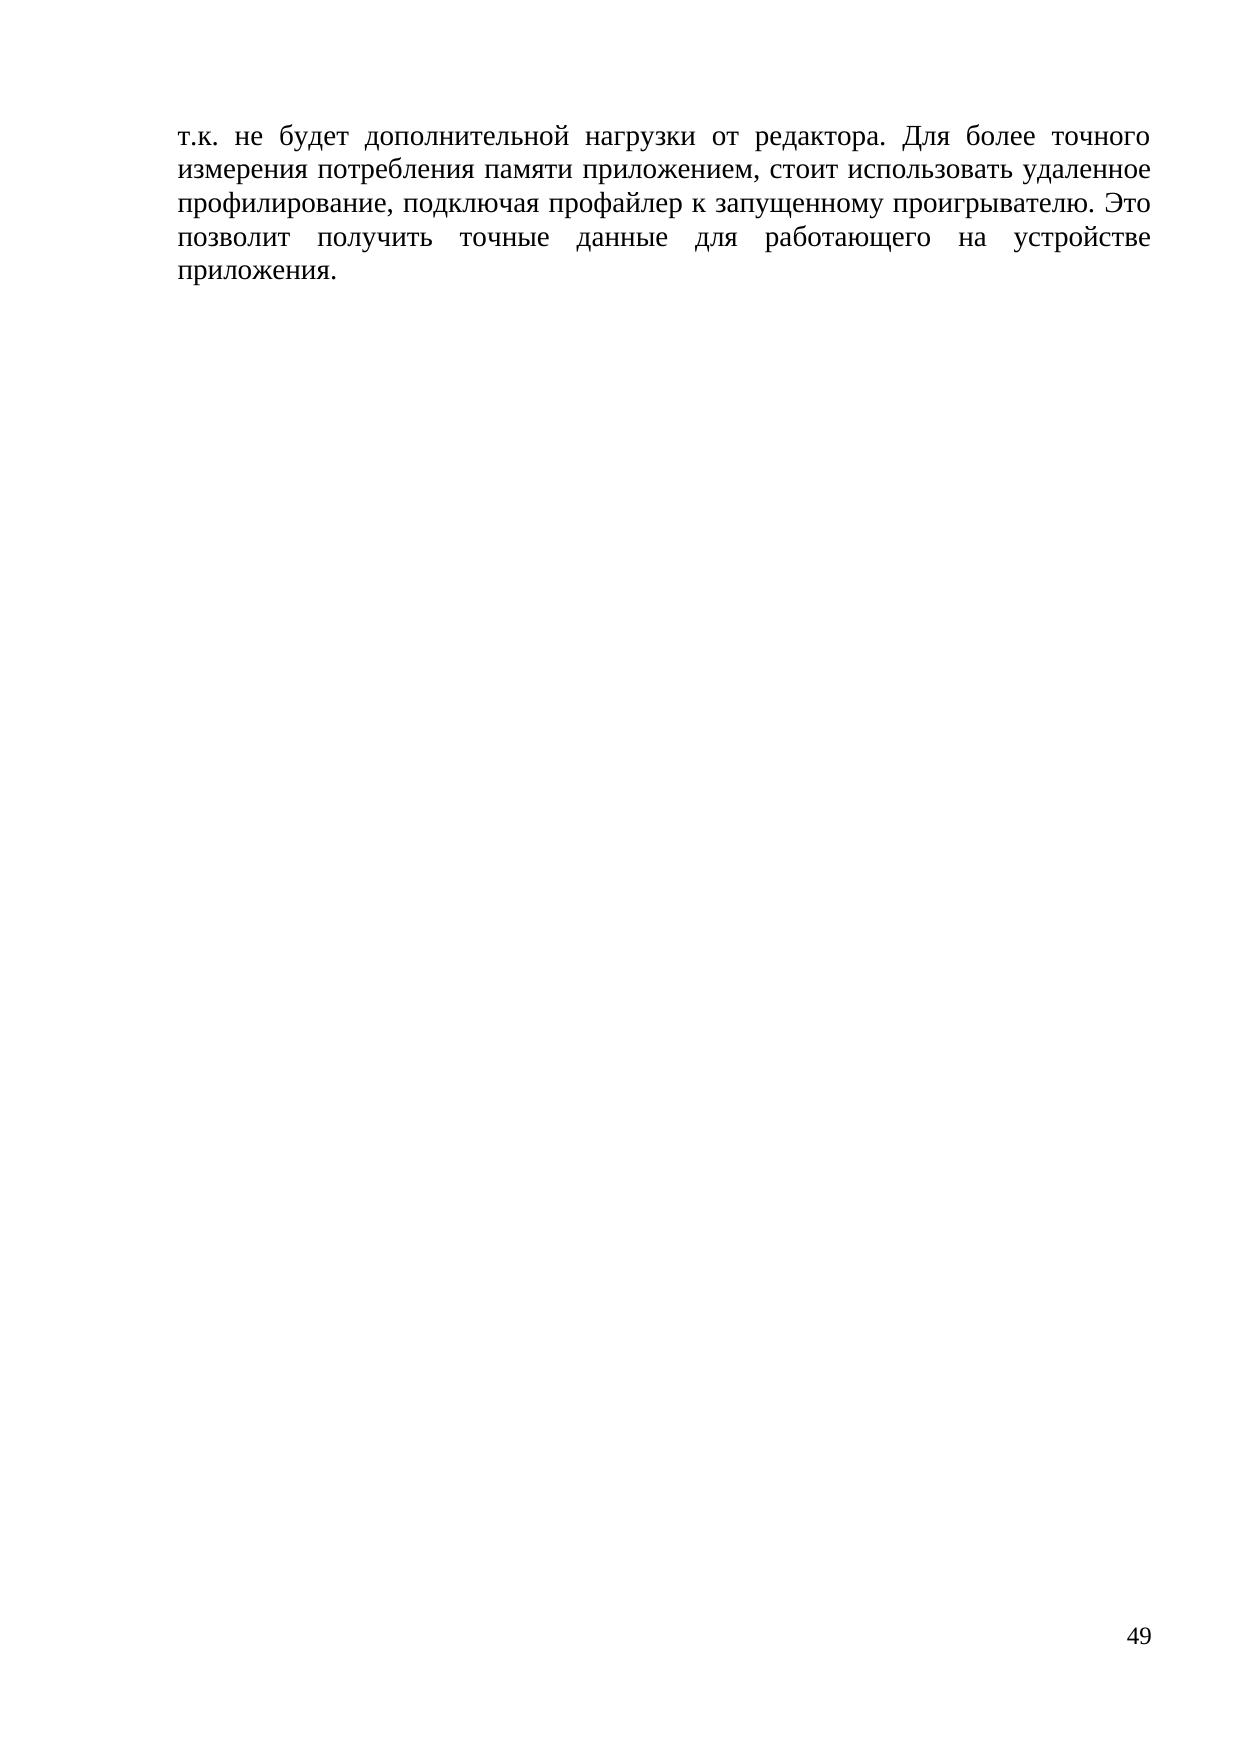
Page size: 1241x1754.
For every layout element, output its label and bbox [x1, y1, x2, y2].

text [177, 118, 1152, 286]
